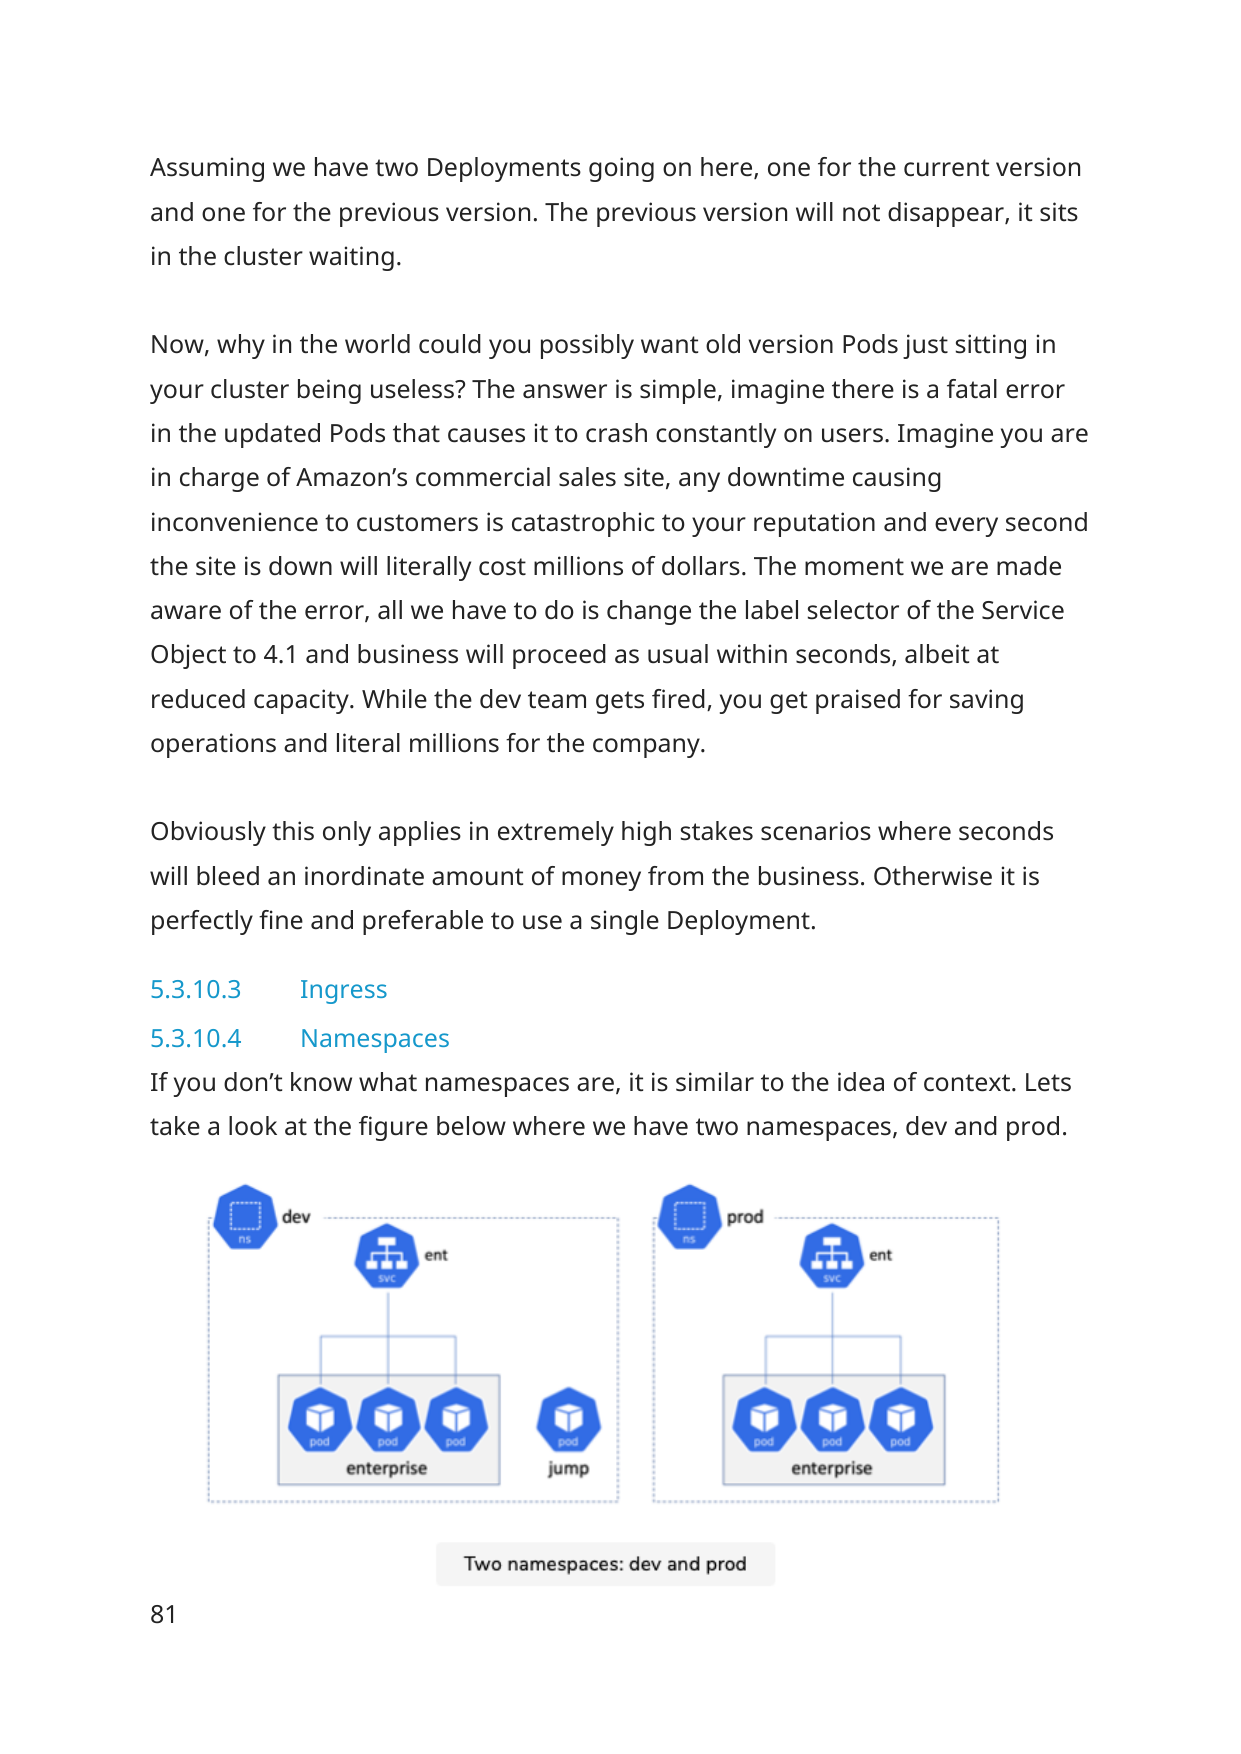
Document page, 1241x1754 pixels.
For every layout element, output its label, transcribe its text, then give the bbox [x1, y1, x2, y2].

list Obviously this only applies in extremely high stakes scenarios where seconds will bleed an inordinate amount of money from the business. Otherwise it is perfectly fine and preferable to use a single Deployment. [150, 814, 1090, 937]
subtitle Namespaces [150, 1020, 1090, 1054]
list Now, why in the world could you possibly want old version Pods just sitting in your cluster being useless? The answer is simple, imagine there is a fatal error in the updated Pods that causes it to crash constantly on users. Imagine you are in charge of Amazon’s commercial sales site, any downtime causing inconvenience to customers is catastrophic to your reputation and every second the site is down will literally cost millions of dollars. The moment we are made aware of the error, all we have to do is change the label selector of the Service Object to 4.1 and business will proceed as usual within seconds, albeit at reduced capacity. While the dev team gets fired, you get praised for saving operations and literal millions for the company. [150, 327, 1090, 759]
picture [169, 1157, 1038, 1592]
subtitle Ingress [150, 972, 1090, 1006]
text If you don’t know what namespaces are, it is similar to the idea of context. Lets take a look at the figure below where we have two namespaces, dev and prod. [150, 1064, 1090, 1143]
list Assuming we have two Deployments going on here, one for the current version and one for the previous version. The previous version will not disappear, it sits in the cluster waiting. [150, 150, 1090, 273]
